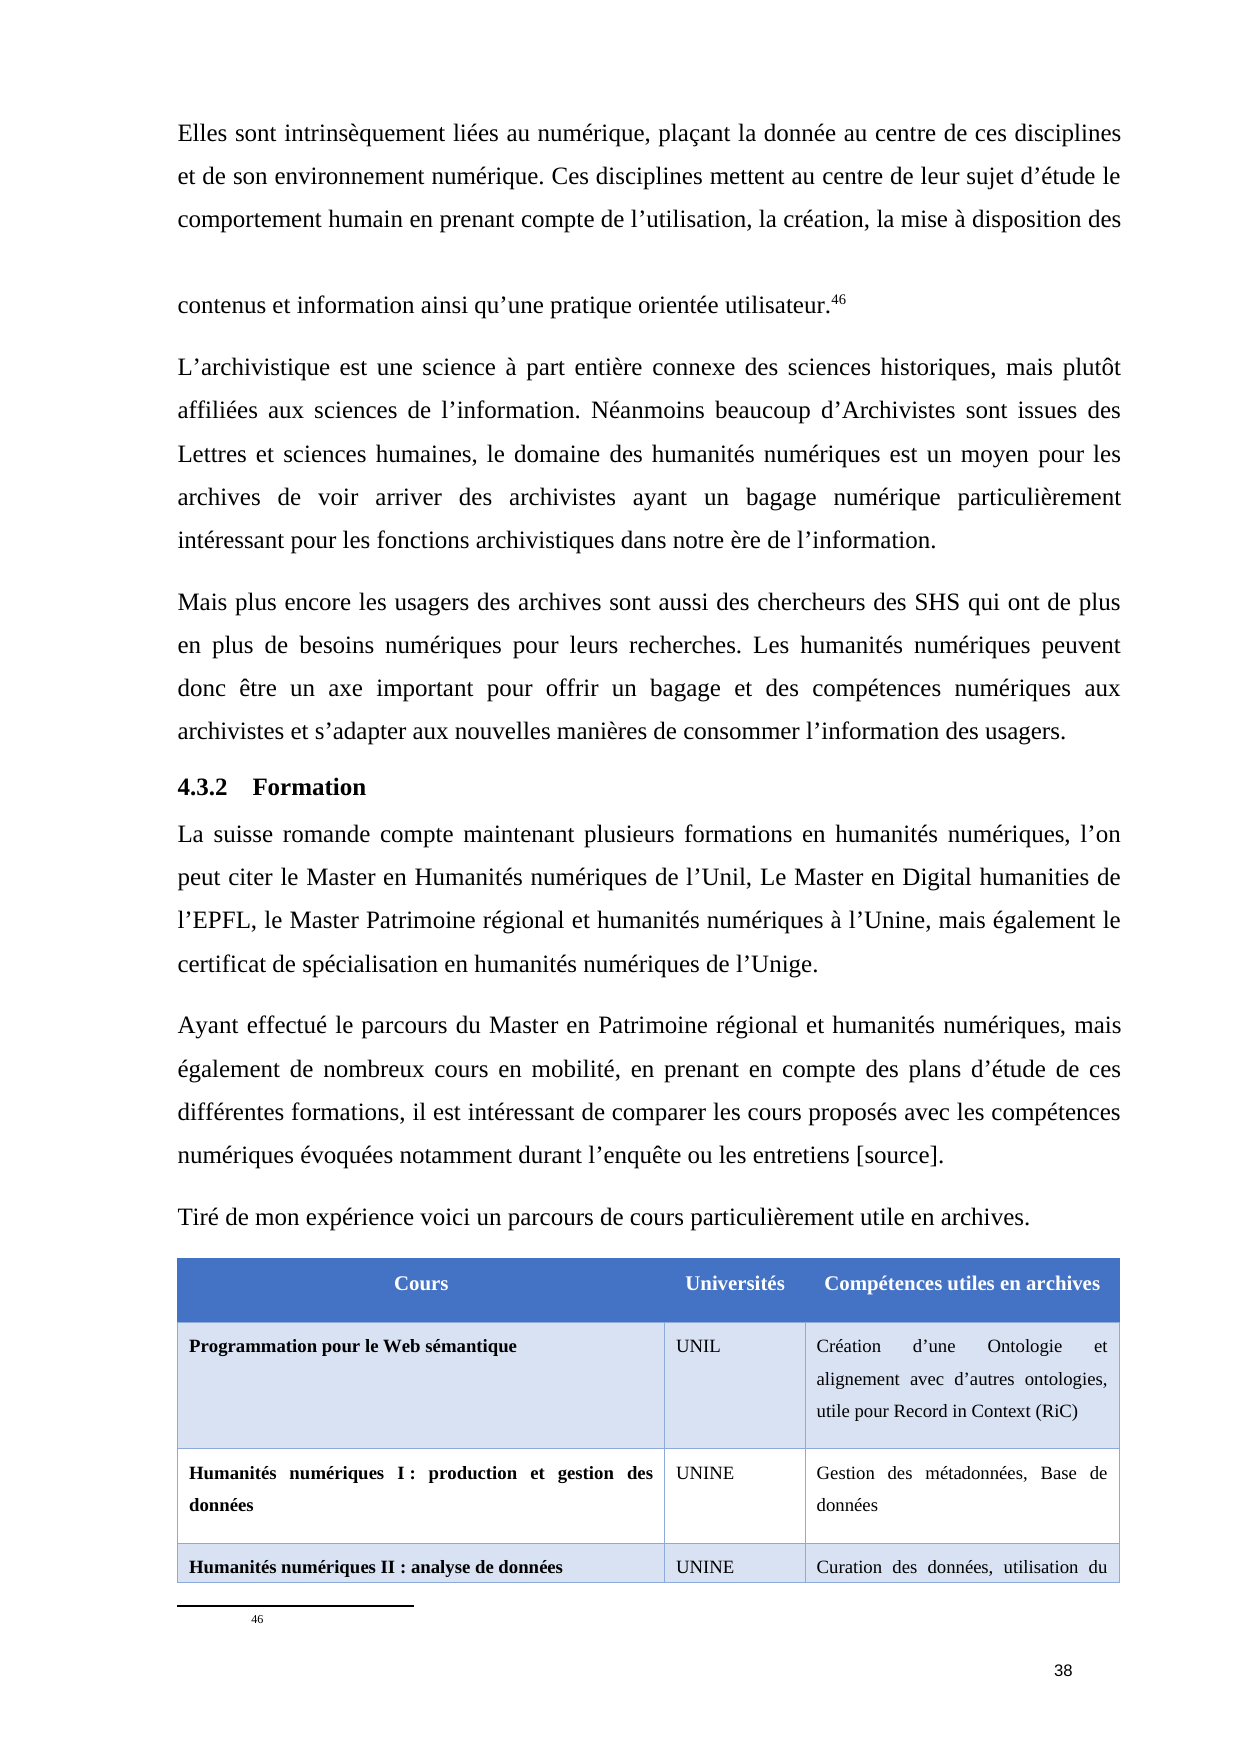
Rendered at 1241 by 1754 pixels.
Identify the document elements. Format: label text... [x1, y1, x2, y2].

table_header Universités [665, 1259, 805, 1322]
table_cell UNINE [665, 1544, 805, 1582]
table_cell Programmation pour le Web sémantique [178, 1323, 664, 1448]
text Ayant effectué le parcours du Master en Patrimoine régional et humanités numériques, mais également de nombreux cours en mobilité, en prenant en compte des plans d’étude de ces différentes formations, il est intéressant de comparer les cours proposés avec les compétences numériques évoquées notamment durant l’enquête ou les entretiens [source]. [177, 1011, 1122, 1169]
subtitle Formation [177, 772, 1122, 801]
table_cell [806, 1544, 1119, 1582]
table_cell UNIL [665, 1323, 805, 1448]
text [177, 118, 1122, 319]
table_cell Création d’une Ontologie et alignement avec d’autres ontologies, utile pour Record in Context (RiC) [806, 1323, 1119, 1448]
table_cell Gestion des métadonnées, Base de données [806, 1449, 1119, 1542]
table_header Cours [178, 1259, 664, 1322]
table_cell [178, 1544, 664, 1582]
text Mais plus encore les usagers des archives sont aussi des chercheurs des SHS qui ont de plus en plus de besoins numériques pour leurs recherches. Les humanités numériques peuvent donc être un axe important pour offrir un bagage et des compétences numériques aux archivistes et s’adapter aux nouvelles manières de consommer l’information des usagers. [177, 587, 1122, 745]
text Tiré de mon expérience voici un parcours de cours particulièrement utile en archives. [177, 1202, 1122, 1231]
table_header Compétences utiles en archives [806, 1259, 1119, 1322]
text La suisse romande compte maintenant plusieurs formations en humanités numériques, l’on peut citer le Master en Humanités numériques de l’Unil, Le Master en Digital humanities de l’EPFL, le Master Patrimoine régional et humanités numériques à l’Unine, mais également le certificat de spécialisation en humanités numériques de l’Unige. [177, 819, 1122, 977]
text L’archivistique est une science à part entière connexe des sciences historiques, mais plutôt affiliées aux sciences de l’information. Néanmoins beaucoup d’Archivistes sont issues des Lettres et sciences humaines, le domaine des humanités numériques est un moyen pour les archives de voir arriver des archivistes ayant un bagage numérique particulièrement intéressant pour les fonctions archivistiques dans notre ère de l’information. [177, 352, 1122, 554]
table_cell Humanités numériques I : production et gestion des données [178, 1449, 664, 1542]
table_cell UNINE [665, 1449, 805, 1542]
